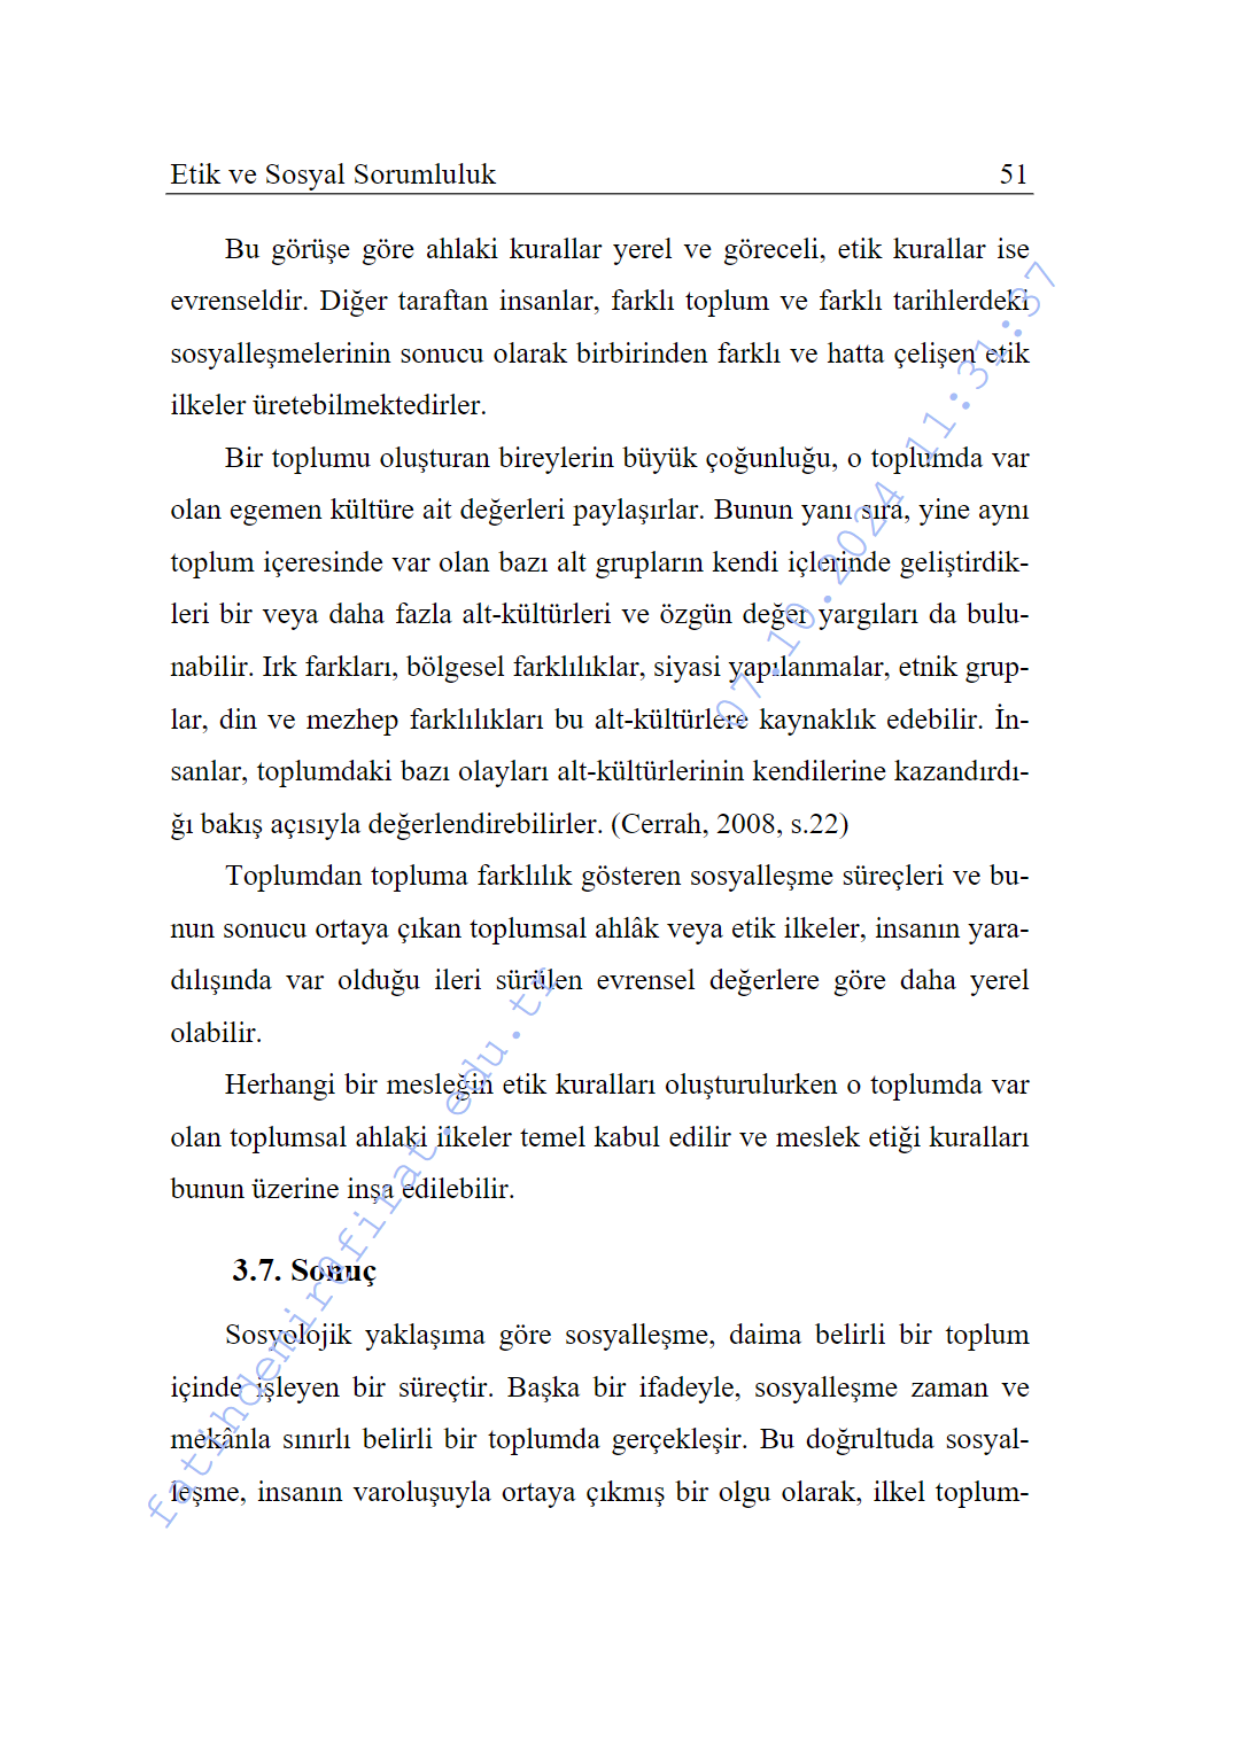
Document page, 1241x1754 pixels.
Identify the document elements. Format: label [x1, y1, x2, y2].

picture [147, 147, 1093, 1570]
